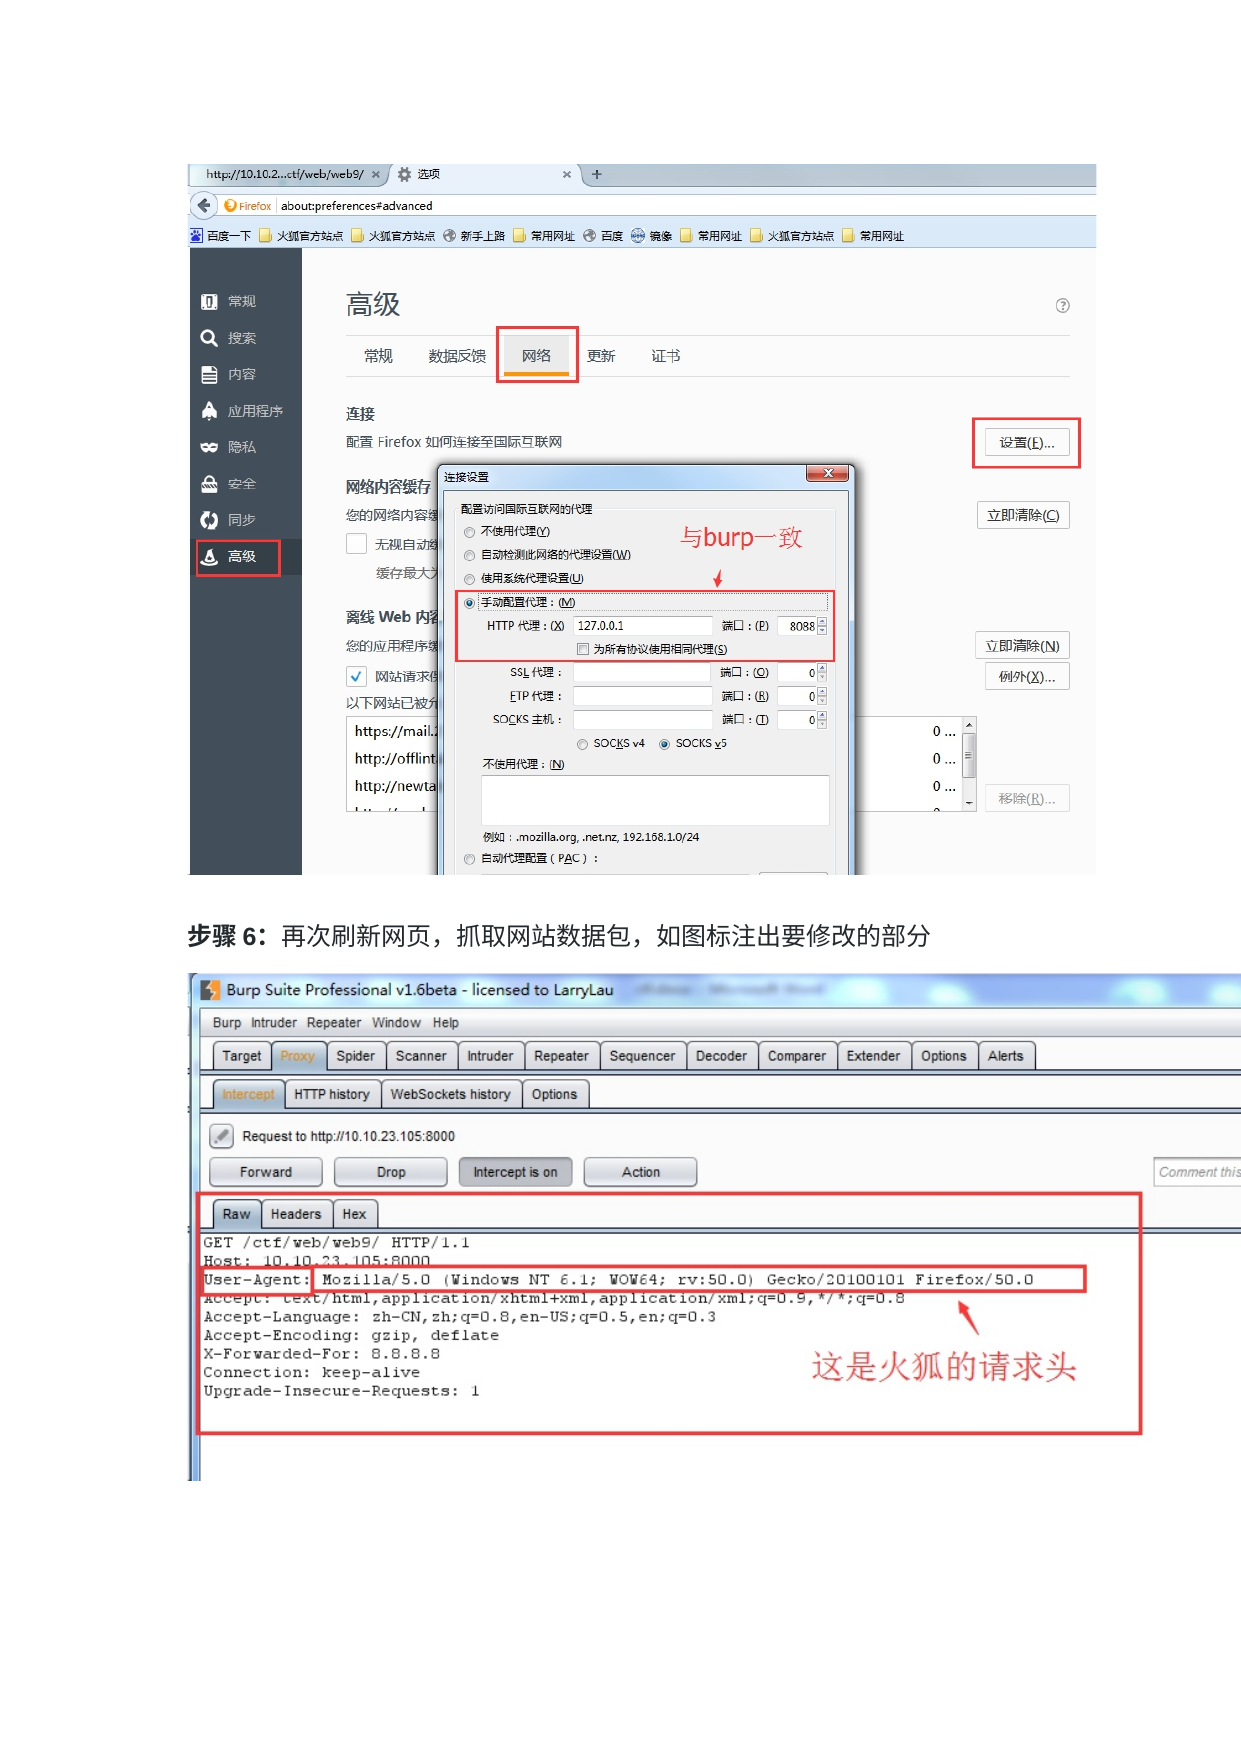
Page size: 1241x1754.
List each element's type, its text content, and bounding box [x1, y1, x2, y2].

picture [187, 164, 1097, 875]
picture [187, 973, 1241, 1481]
text 步骤6：再次刷新网页，抓取网站数据包，如图标注出要修改的部分 [187, 902, 1053, 967]
